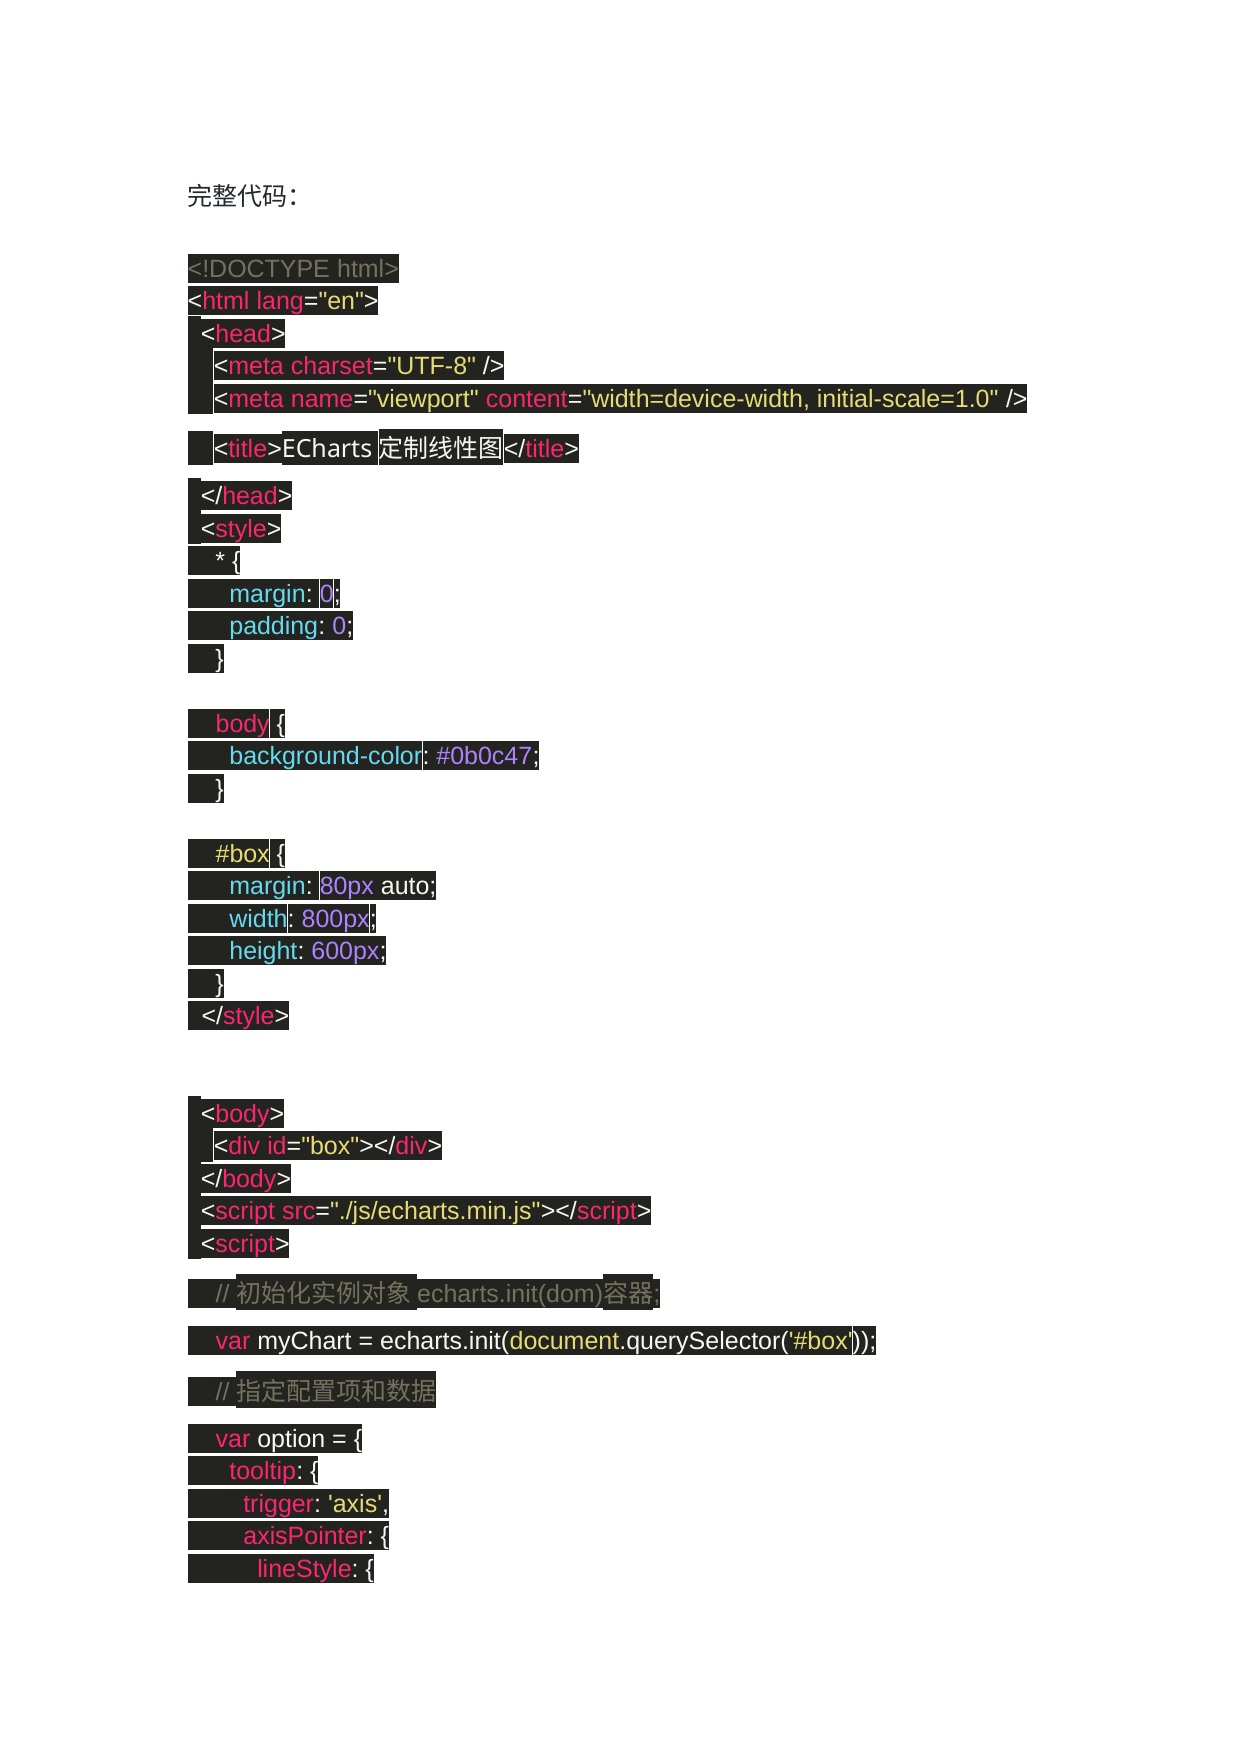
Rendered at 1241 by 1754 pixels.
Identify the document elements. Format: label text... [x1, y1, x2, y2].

text body { [187, 707, 1053, 739]
text <meta charset="UTF-8" /> [213, 349, 1053, 382]
text padding: 0; [187, 609, 1053, 642]
text <script> [201, 1227, 1053, 1259]
text </body> [201, 1162, 1053, 1194]
text background-color: #0b0c47; [187, 739, 1053, 772]
text width: 800px; [187, 902, 1053, 934]
text <!DOCTYPE html> [187, 252, 1053, 284]
text </head> [201, 479, 1053, 512]
text } [187, 642, 1053, 674]
text </style> [187, 999, 1053, 1032]
text margin: 0; [187, 577, 1053, 609]
text trigger: 'axis', [187, 1487, 1053, 1519]
text 完整代码： [187, 162, 1053, 227]
text <script src="./js/echarts.min.js"></script> [201, 1194, 1053, 1227]
text * { [187, 544, 1053, 577]
text <div id="box"></div> [213, 1129, 1053, 1162]
text #box { [187, 837, 1053, 869]
text margin: 80px auto; [187, 869, 1053, 902]
text } [187, 967, 1053, 999]
text <title>ECharts 定制线性图</title> [187, 414, 1053, 479]
text var option = { [187, 1422, 1053, 1454]
text height: 600px; [187, 934, 1053, 967]
text // 初始化实例对象 echarts.init(dom)容器; [187, 1259, 1053, 1324]
text <meta name="viewport" content="width=device-width, initial-scale=1.0" /> [213, 382, 1053, 414]
text <head> [201, 317, 1053, 349]
text // 指定配置项和数据 [187, 1357, 1053, 1422]
text tooltip: { [187, 1454, 1053, 1487]
text var myChart = echarts.init(document.querySelector('#box')); [187, 1324, 1053, 1357]
text lineStyle: { [187, 1552, 1053, 1584]
text <html lang="en"> [187, 284, 1053, 317]
text axisPointer: { [187, 1519, 1053, 1552]
text <body> [201, 1097, 1053, 1129]
text <style> [201, 512, 1053, 544]
text } [187, 772, 1053, 804]
